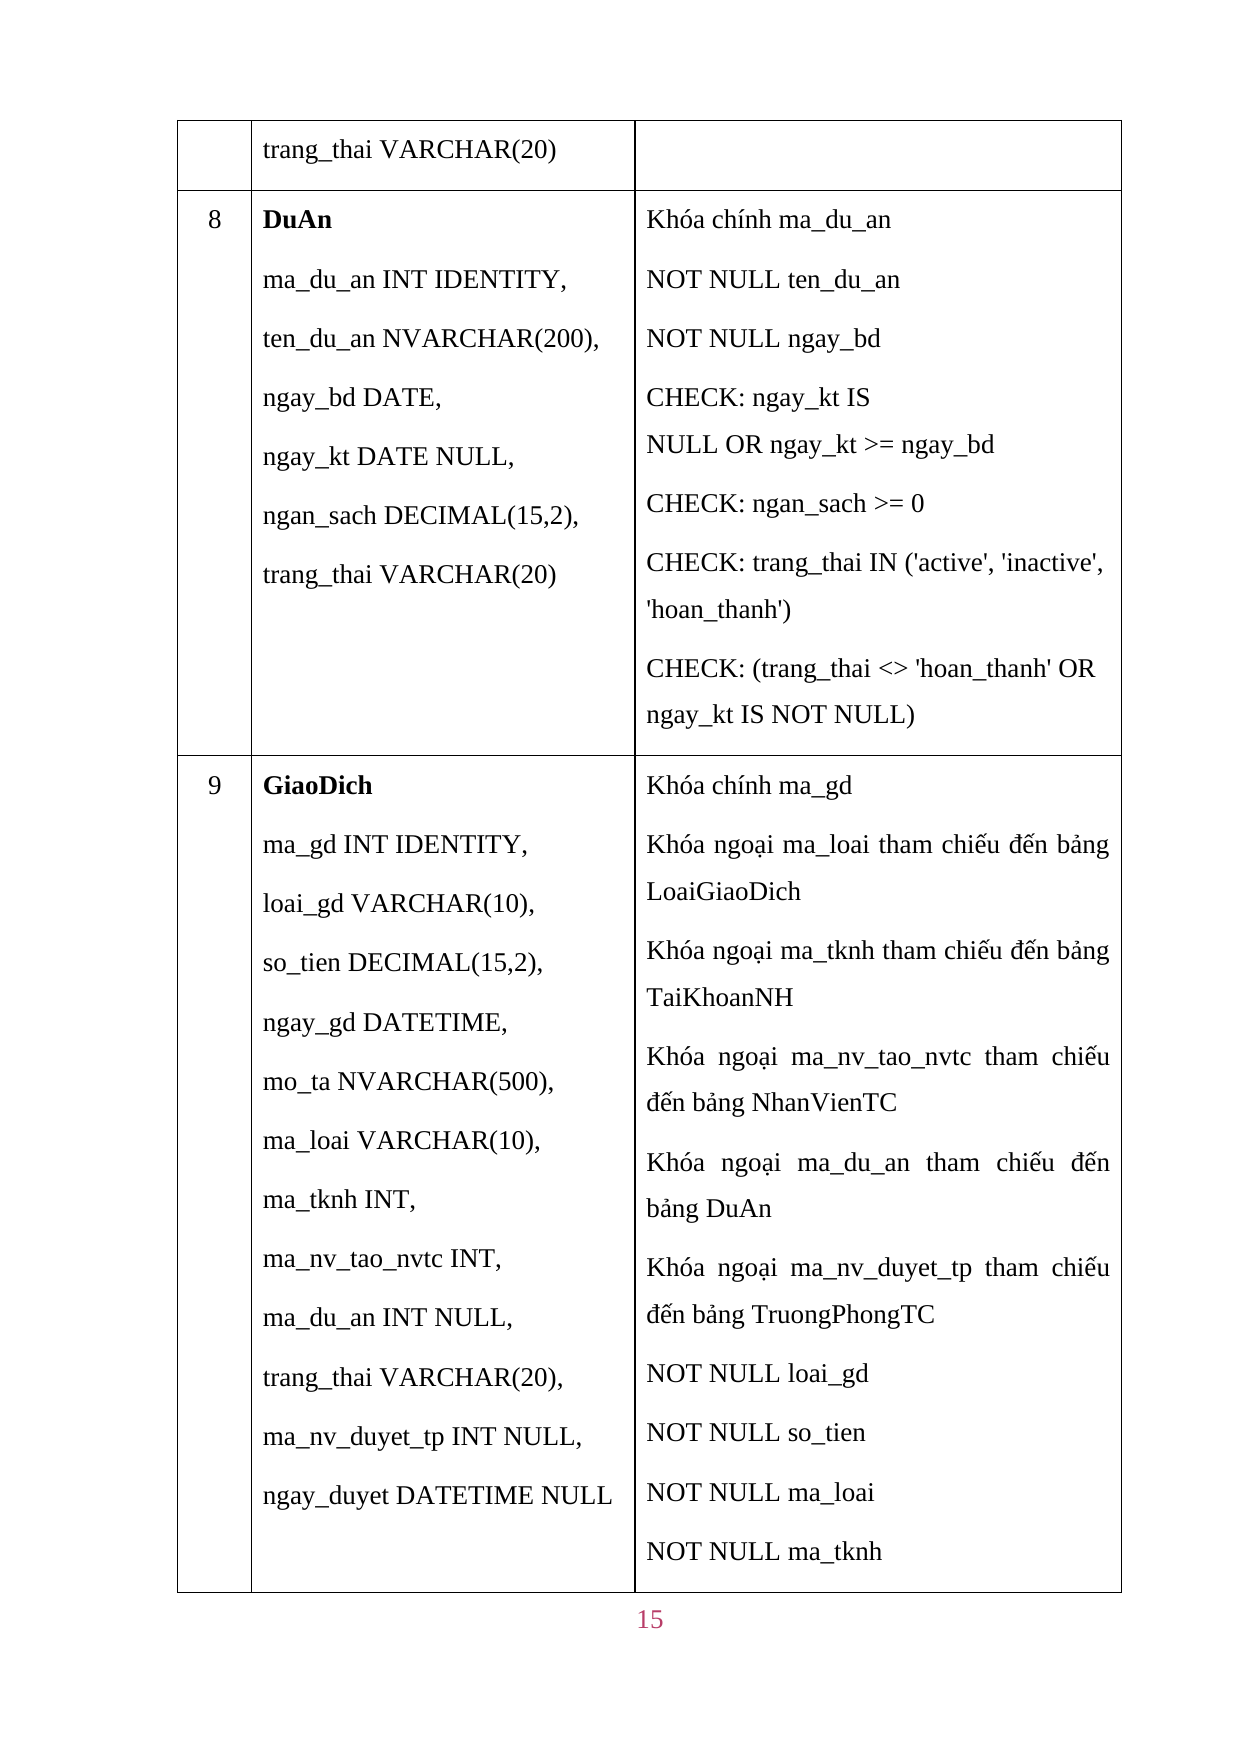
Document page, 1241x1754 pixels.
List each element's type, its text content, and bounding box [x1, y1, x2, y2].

table_cell 8 [178, 191, 251, 755]
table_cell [252, 121, 634, 190]
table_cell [636, 121, 1121, 190]
table_cell 7 [178, 121, 251, 190]
table_cell Khóa chính ma_du_an NOT NULL ten_du_an NOT NULL ngay_bd CHECK: ngay_kt IS NULL OR ngay_kt >= ngay_bd CHECK: ngan_sach >= 0 CHECK: trang_thai IN ('active', 'inactive', 'hoan_thanh') CHECK: (trang_thai <> 'hoan_thanh' OR ngay_kt IS NOT NULL) [636, 191, 1121, 755]
table_cell DuAn ma_du_an INT IDENTITY, ten_du_an NVARCHAR(200), ngay_bd DATE, ngay_kt DATE NULL, ngan_sach DECIMAL(15,2), trang_thai VARCHAR(20) [252, 191, 634, 755]
table_cell 9 [178, 756, 251, 1592]
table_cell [252, 756, 634, 1592]
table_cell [636, 756, 1121, 1592]
